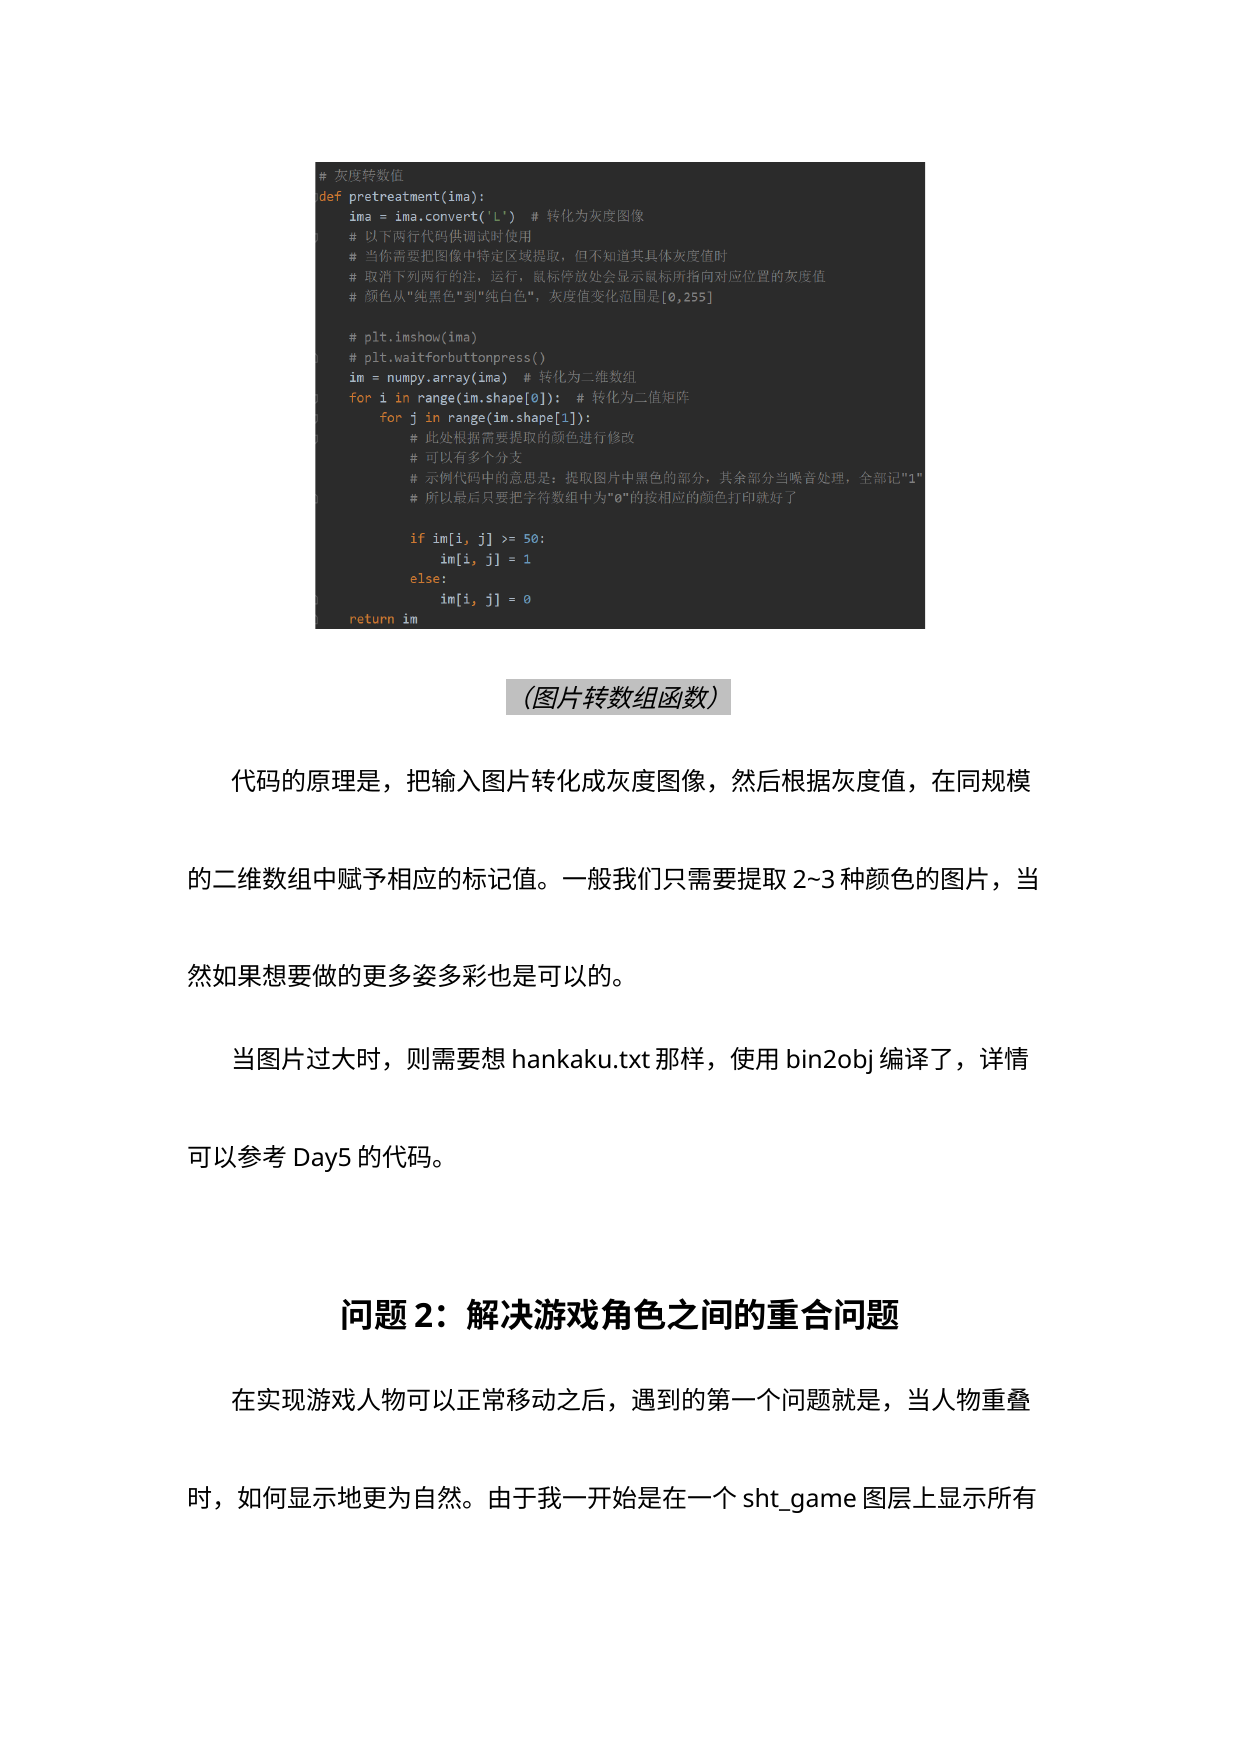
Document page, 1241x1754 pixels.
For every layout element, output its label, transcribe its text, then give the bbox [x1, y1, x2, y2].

text 代码的原理是，把输入图片转化成灰度图像，然后根据灰度值，在同规模的二维数组中赋予相应的标记值。一般我们只需要提取2~3种颜色的图片，当然如果想要做的更多姿多彩也是可以的。 [187, 747, 1053, 1007]
picture [315, 162, 926, 629]
text 当图片过大时，则需要想hankaku.txt那样，使用bin2obj编译了，详情可以参考Day5的代码。 [187, 1026, 1053, 1188]
text （图片转数组函数） [187, 664, 1053, 729]
subtitle 问题2：解决游戏角色之间的重合问题 [187, 1281, 1053, 1346]
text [187, 1366, 1053, 1529]
